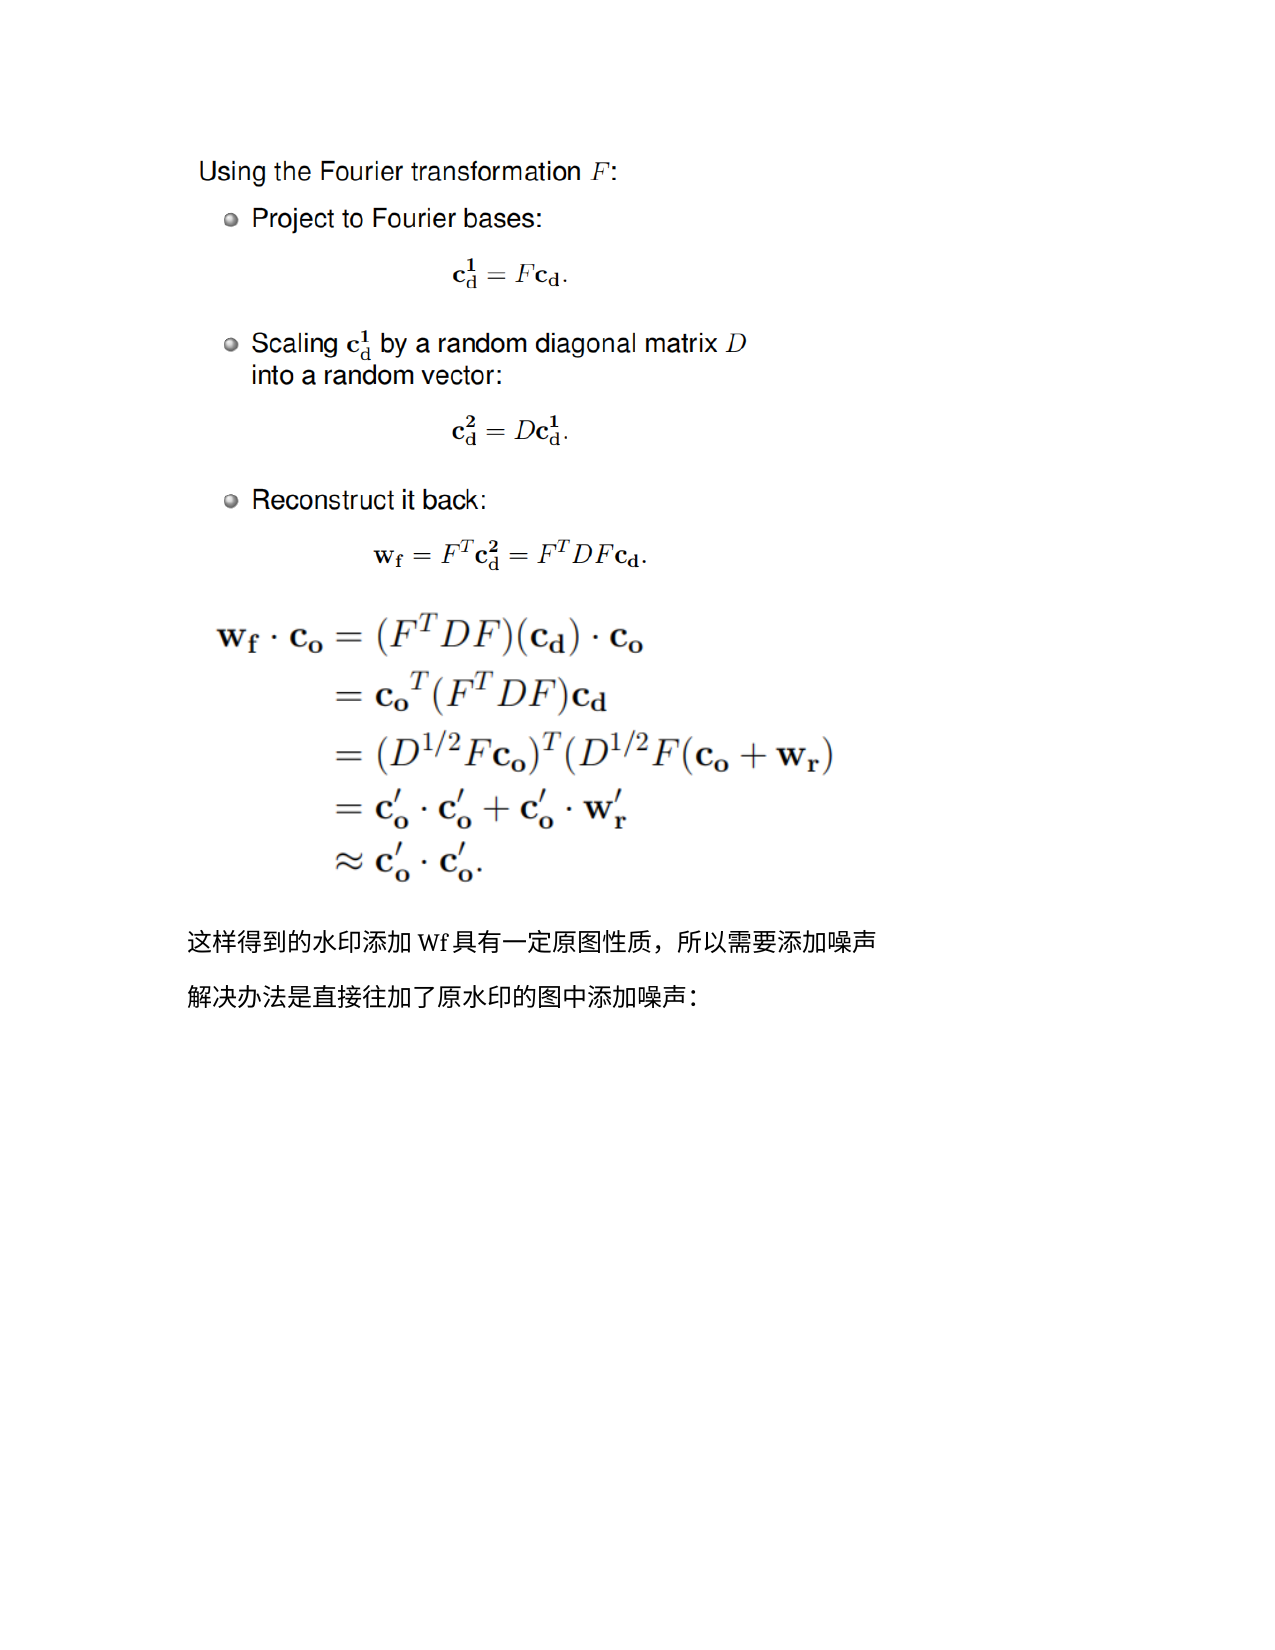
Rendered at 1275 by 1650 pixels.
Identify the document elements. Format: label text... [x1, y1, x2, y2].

picture [187, 150, 800, 572]
text 这样得到的水印添加Wf具有一定原图性质，所以需要添加噪声 [187, 922, 1087, 959]
picture [187, 592, 860, 902]
text 解决办法是直接往加了原水印的图中添加噪声： [187, 977, 1087, 1014]
